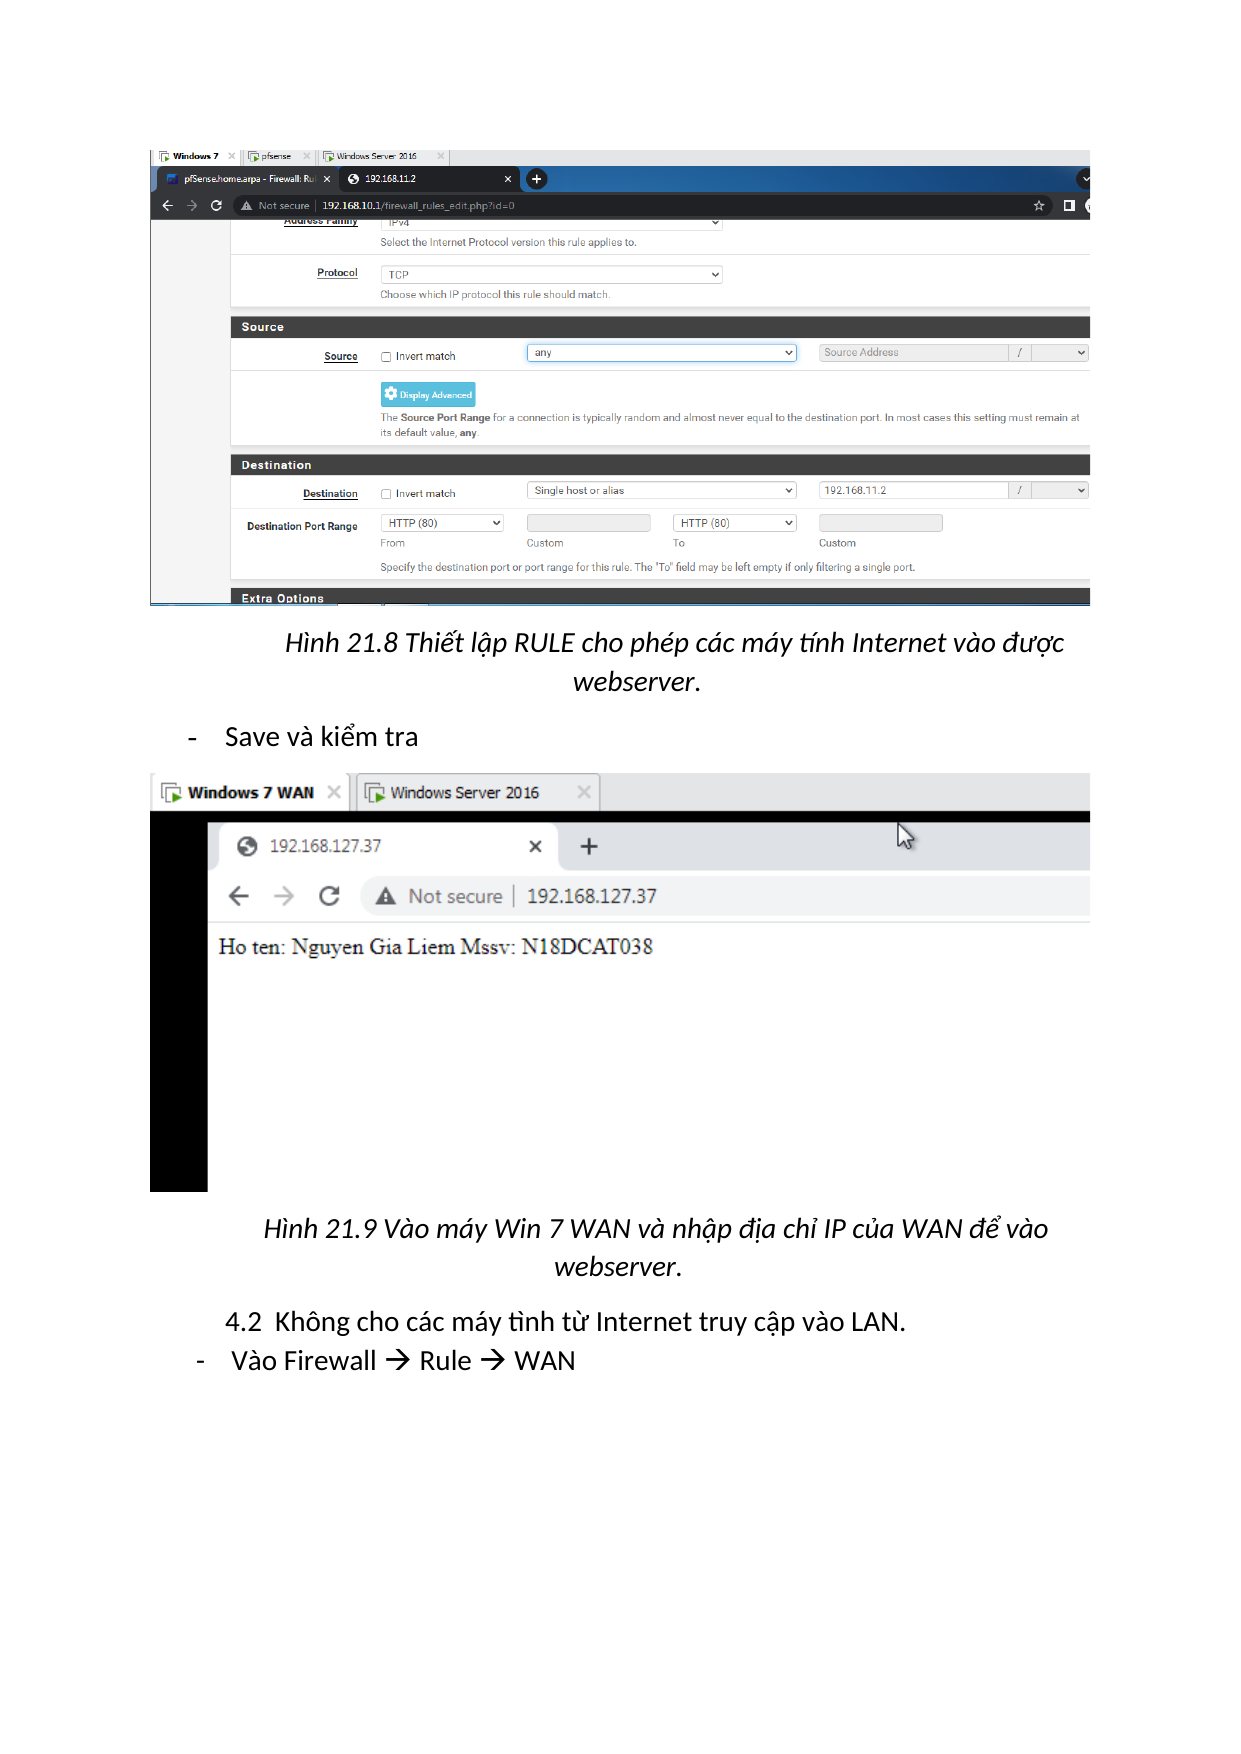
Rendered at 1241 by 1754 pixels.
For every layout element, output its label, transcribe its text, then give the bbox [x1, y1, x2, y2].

text Hình 21.9 Vào máy Win 7 WAN và nhập địa chỉ IP của WAN để vào webserver. [150, 1210, 1090, 1284]
text Hình 21.8 Thiết lập RULE cho phép các máy tính Internet vào được webserver. [187, 624, 1090, 699]
picture [150, 150, 1091, 606]
text - Vào Firewall Rule WAN [150, 1342, 1090, 1378]
picture [150, 773, 1091, 1192]
subtitle 4.2 Không cho các máy tình từ Internet truy cập vào LAN. [225, 1303, 1090, 1339]
list Save và kiểm tra [187, 718, 1090, 754]
